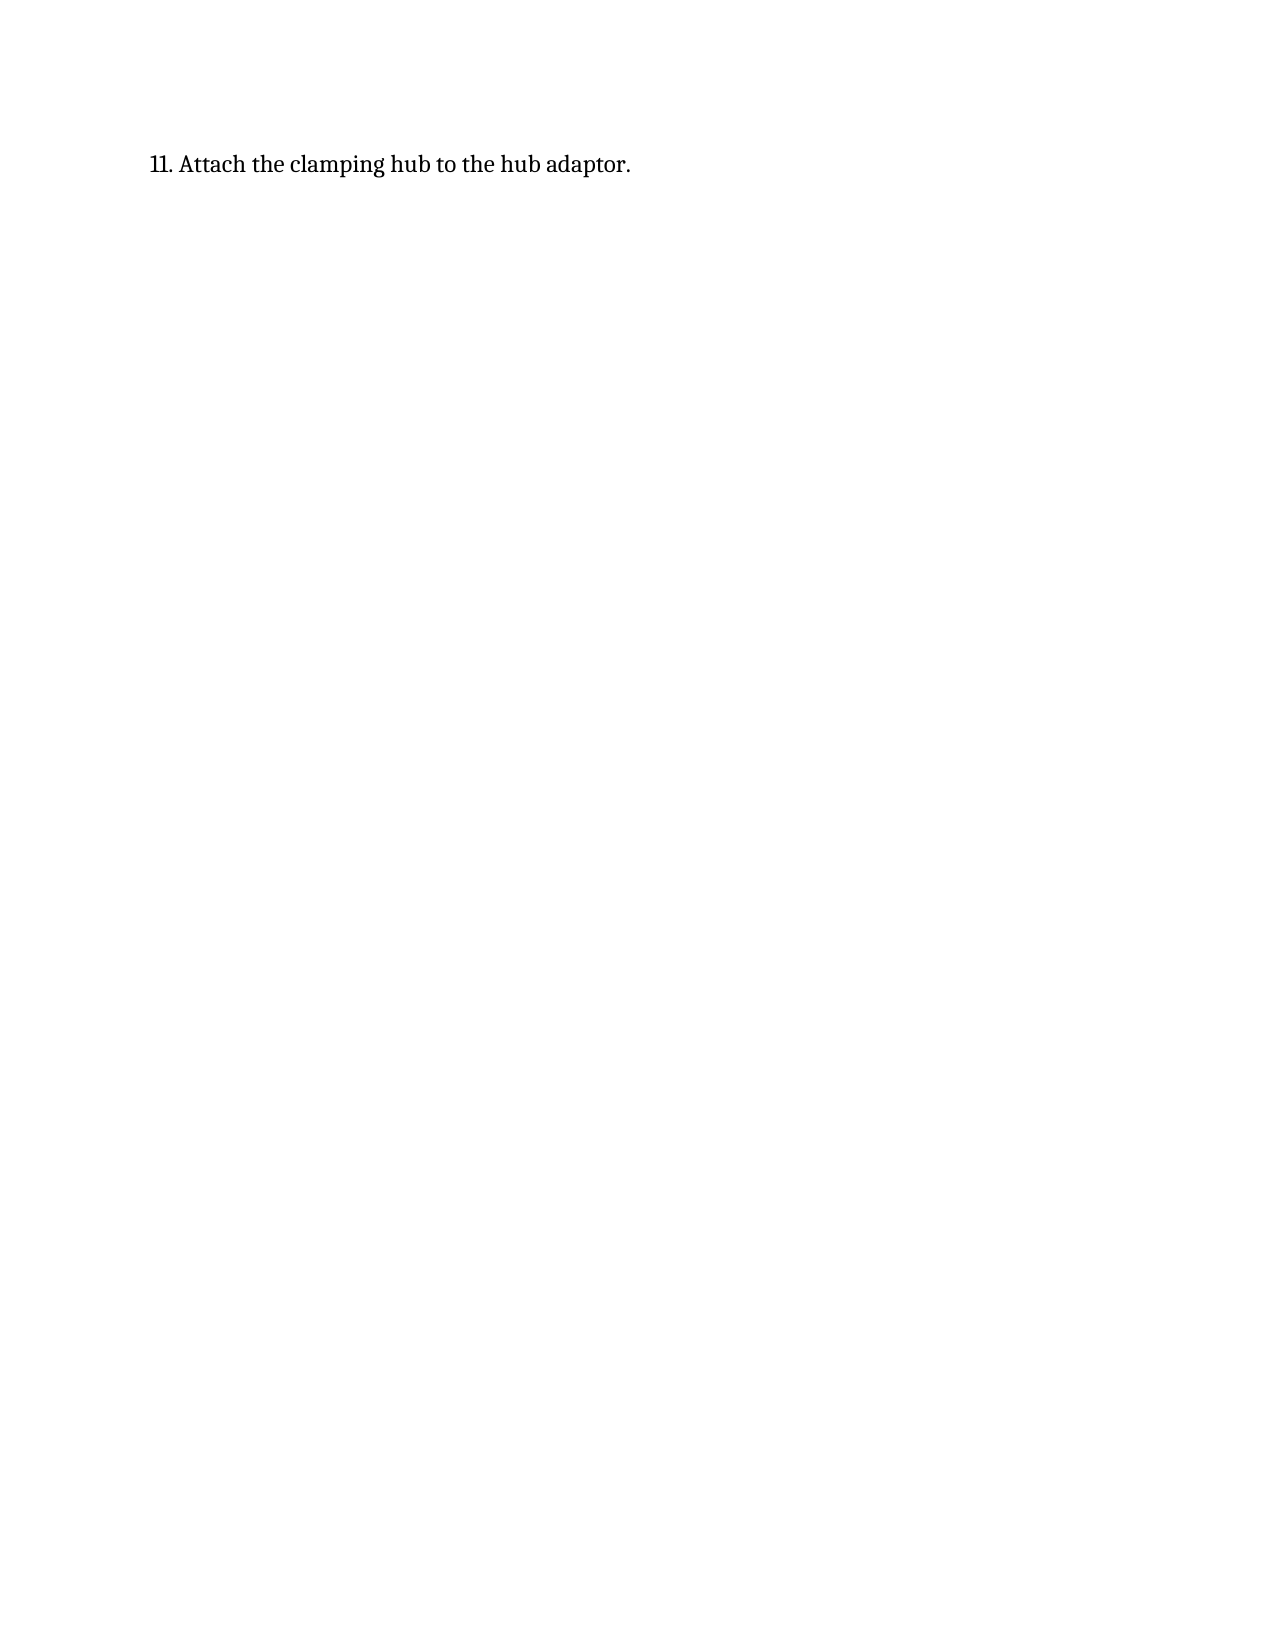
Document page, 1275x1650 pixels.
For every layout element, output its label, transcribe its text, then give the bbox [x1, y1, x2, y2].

text 11. Attach the clamping hub to the hub adaptor. [150, 150, 1125, 179]
